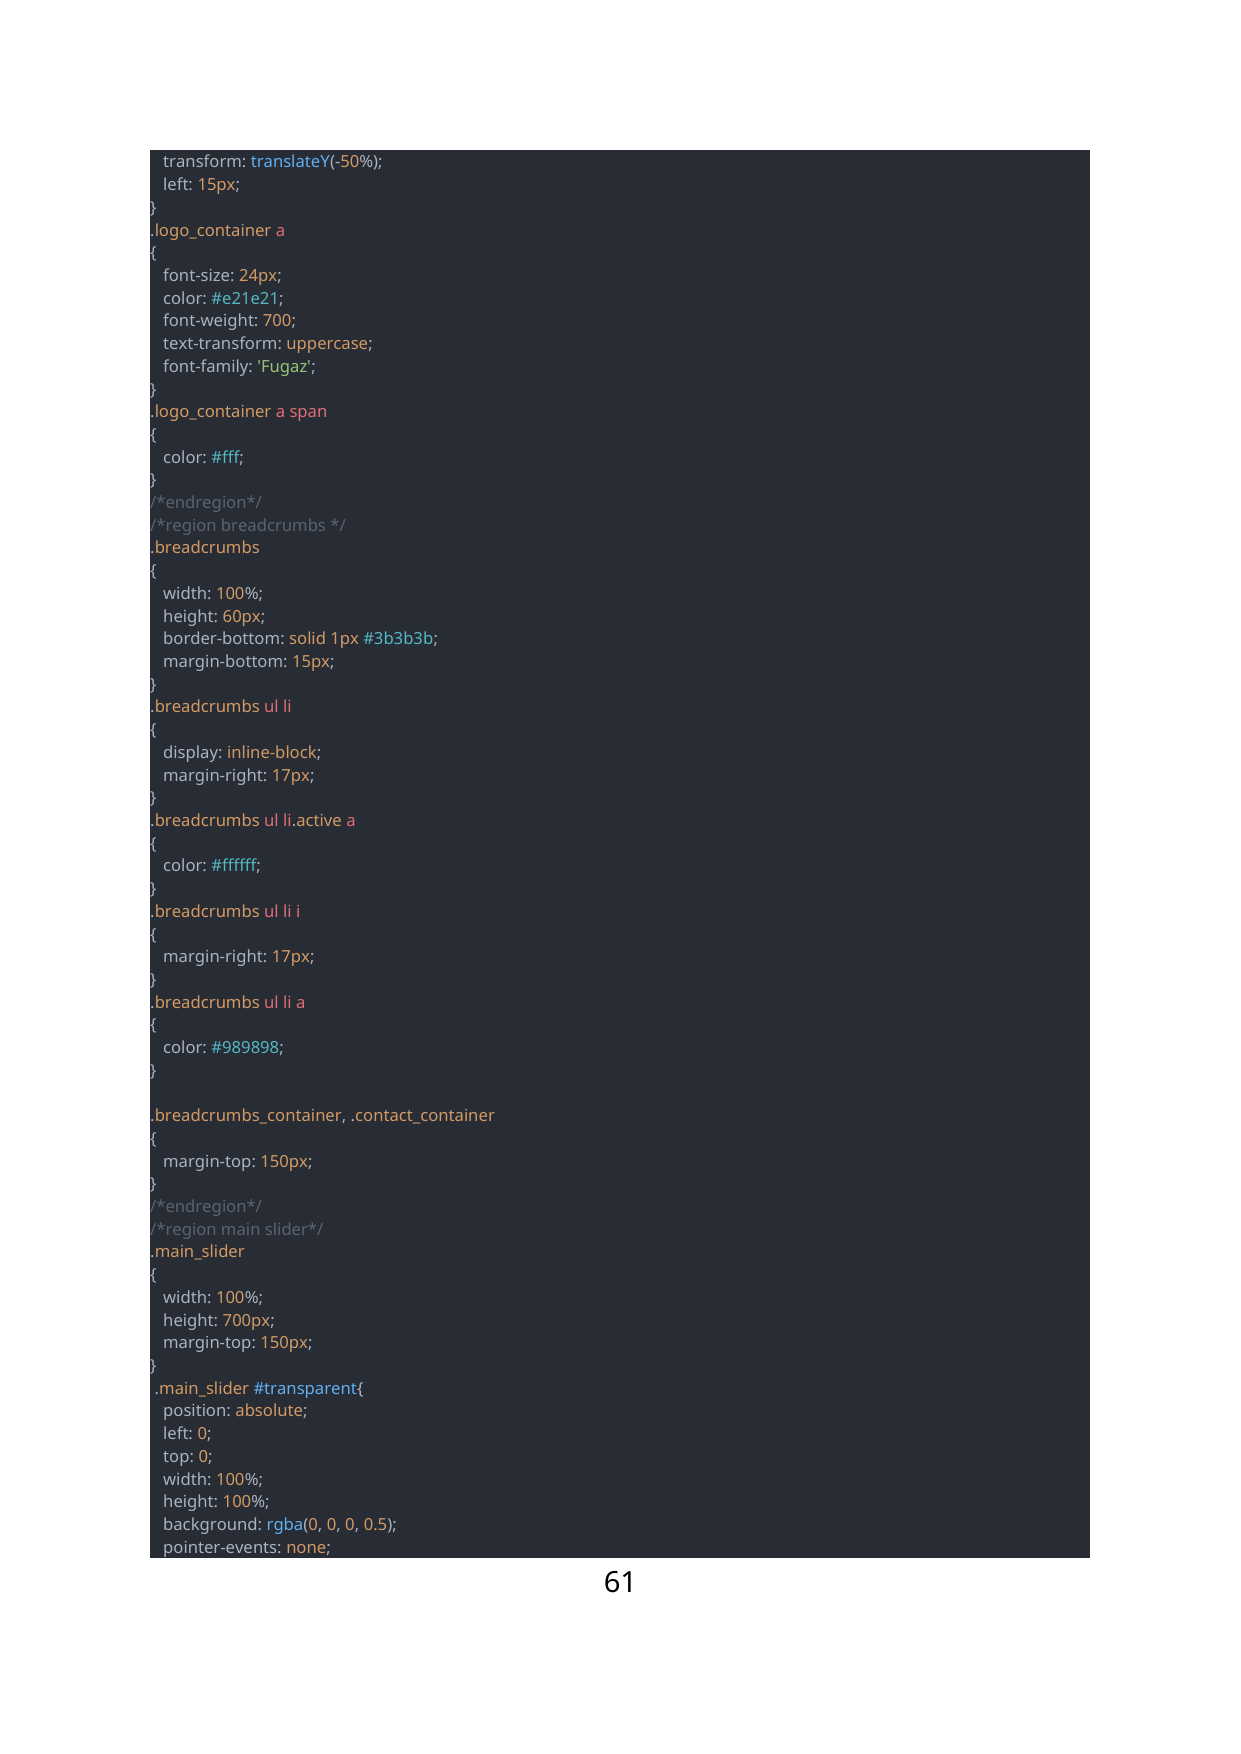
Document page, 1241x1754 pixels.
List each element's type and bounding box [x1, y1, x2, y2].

text [150, 150, 1090, 1558]
